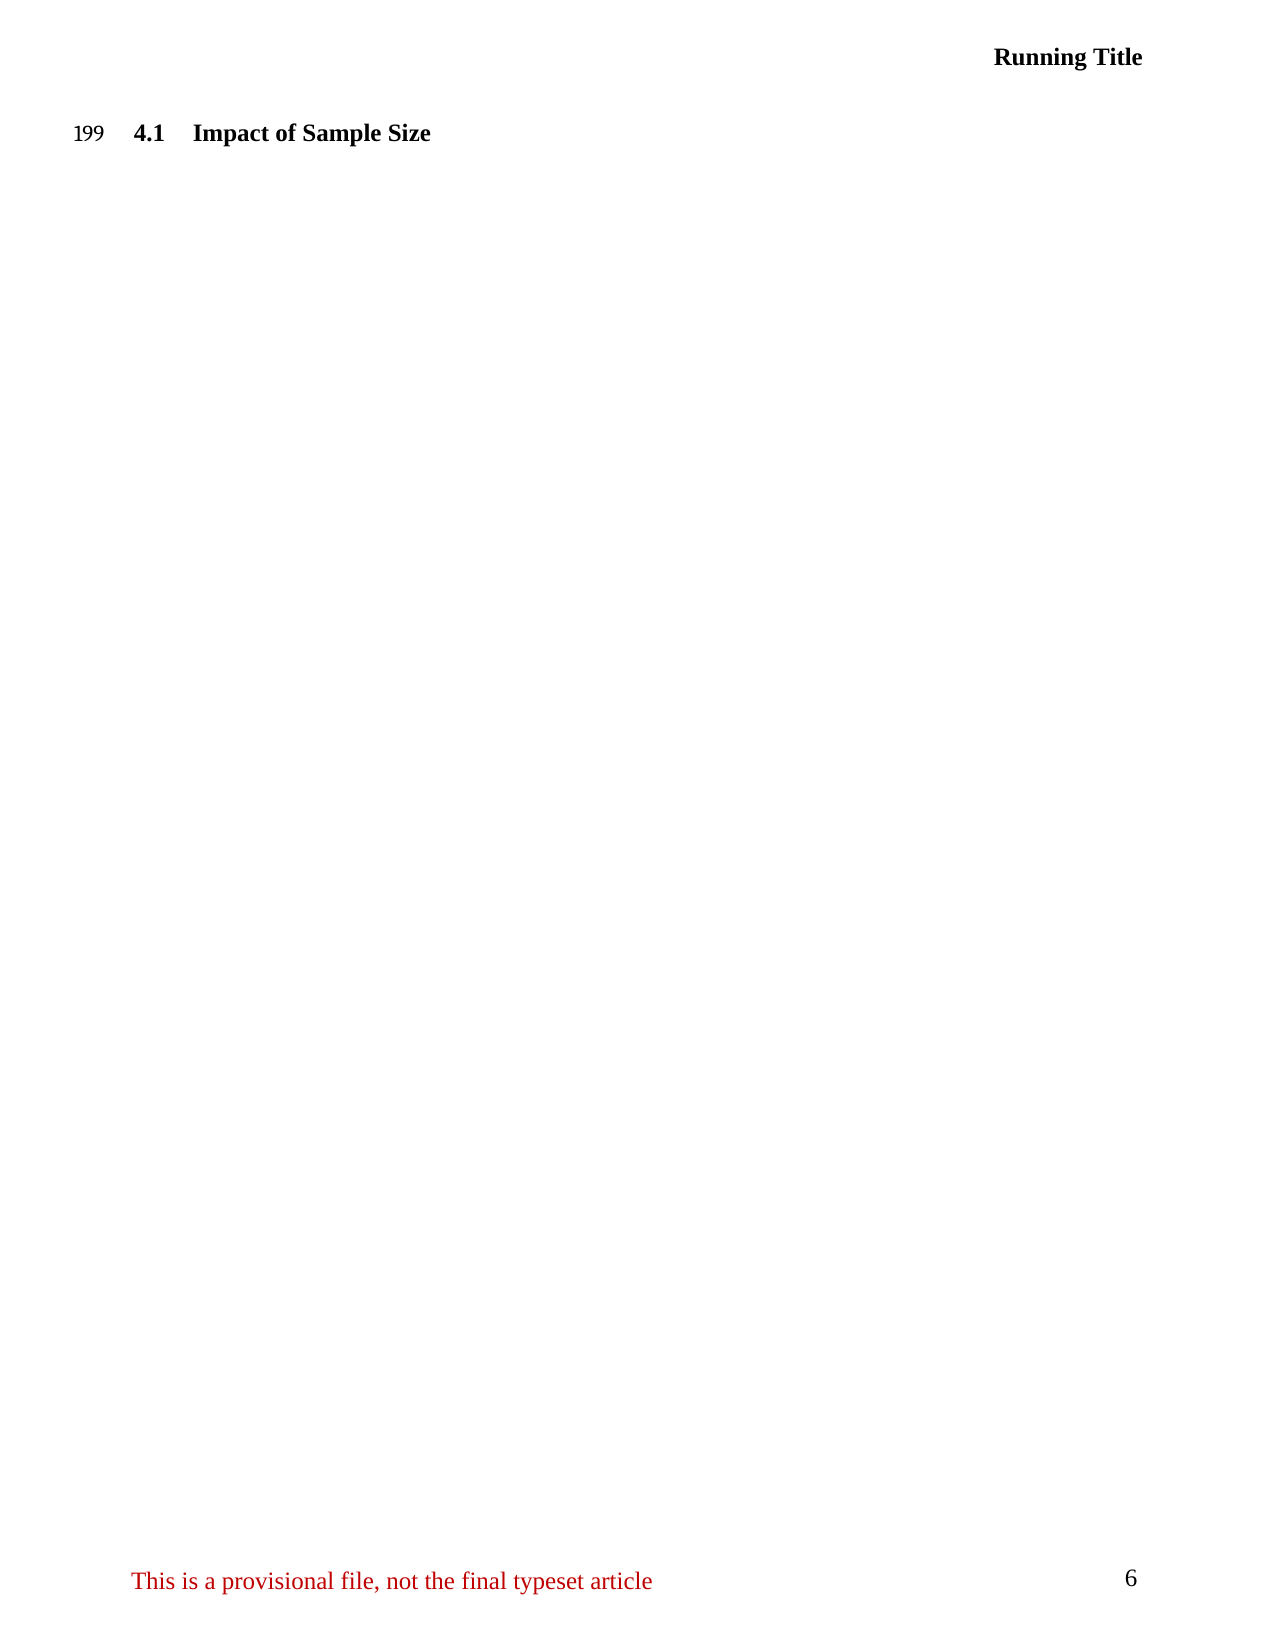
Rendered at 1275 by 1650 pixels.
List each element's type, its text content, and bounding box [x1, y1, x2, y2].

subtitle Impact of Sample Size [133, 118, 1152, 147]
